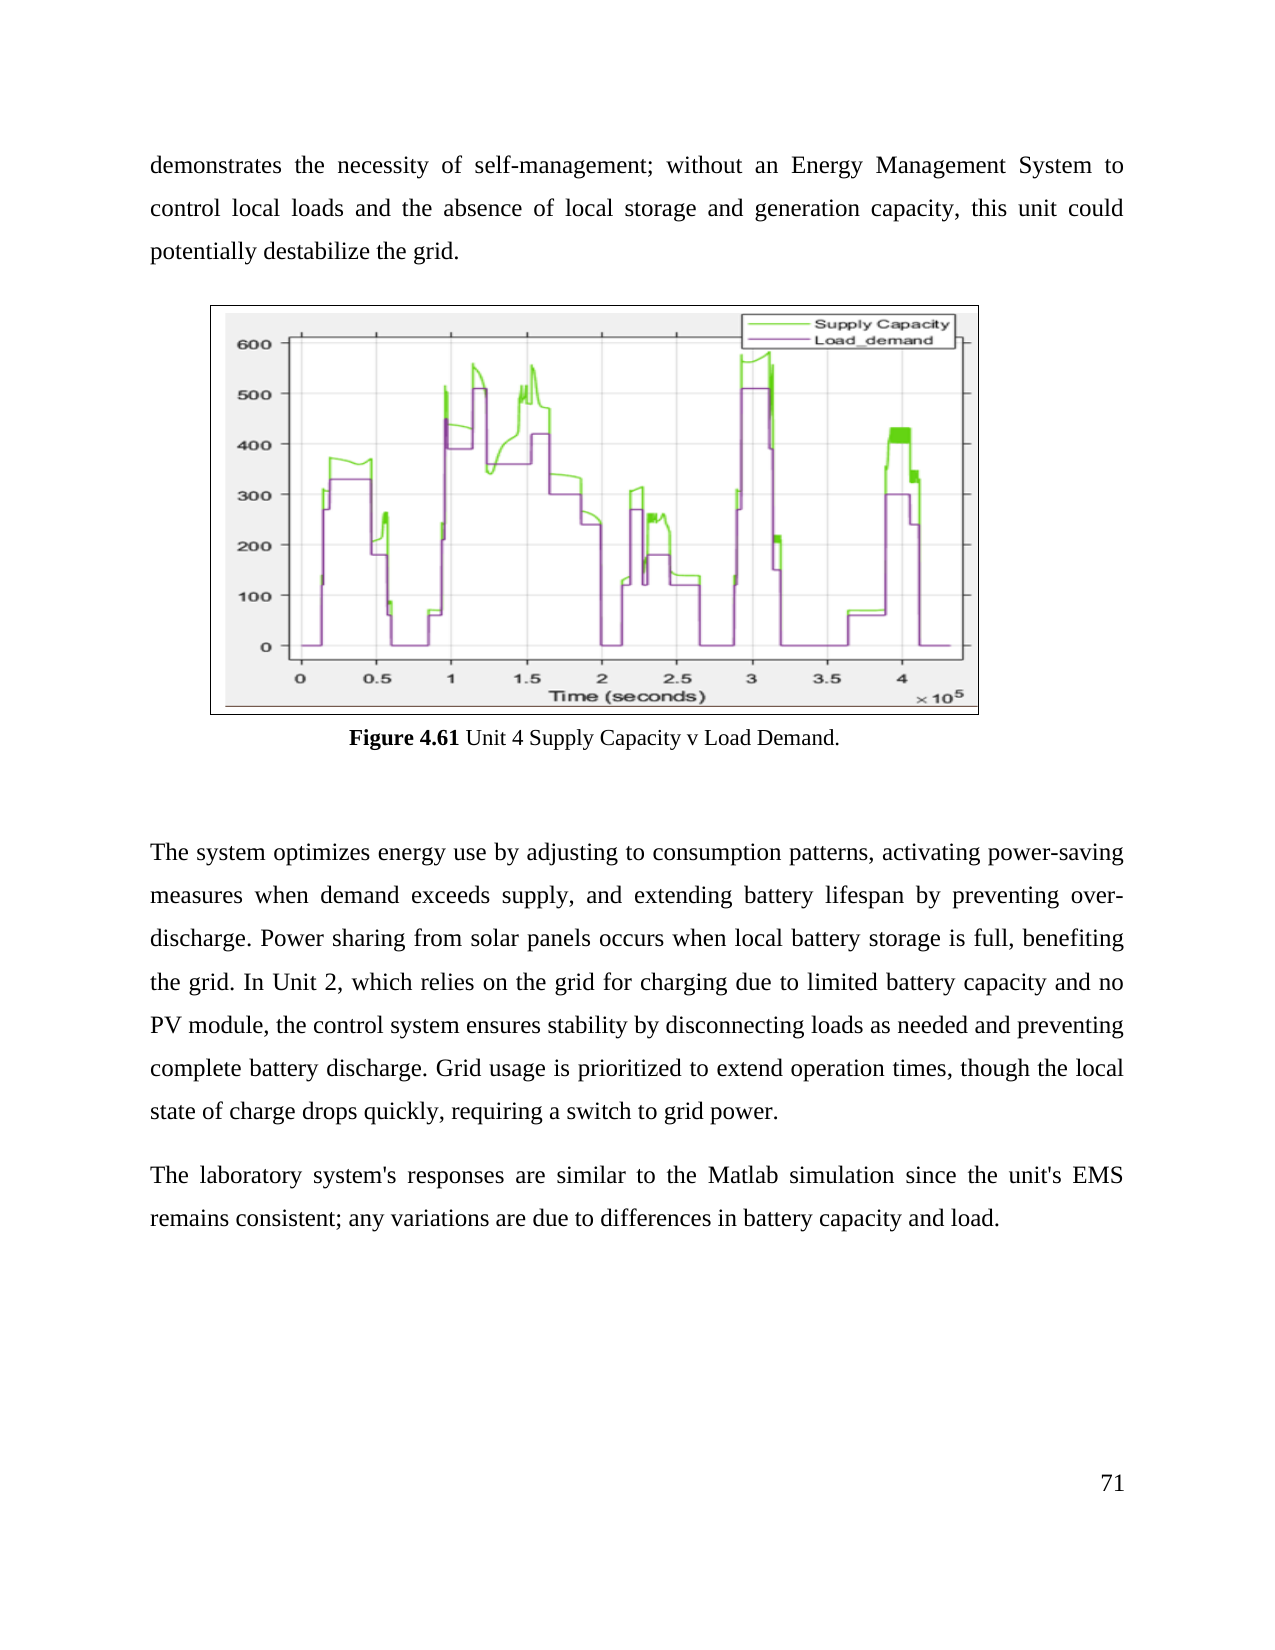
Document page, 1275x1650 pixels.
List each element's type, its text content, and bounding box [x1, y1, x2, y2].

picture [225, 313, 978, 707]
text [150, 150, 1125, 265]
text The laboratory system's responses are similar to the Matlab simulation since the unit's EMS remains consistent; any variations are due to differences in battery capacity and load. [150, 1160, 1125, 1232]
text The system optimizes energy use by adjusting to consumption patterns, activating power-saving measures when demand exceeds supply, and extending battery lifespan by preventing over-discharge. Power sharing from solar panels occurs when local battery storage is full, benefiting the grid. In Unit 2, which relies on the grid for charging due to limited battery capacity and no PV module, the control system ensures stability by disconnecting loads as needed and preventing complete battery discharge. Grid usage is prioritized to extend operation times, though the local state of charge drops quickly, requiring a switch to grid power. [150, 837, 1125, 1125]
